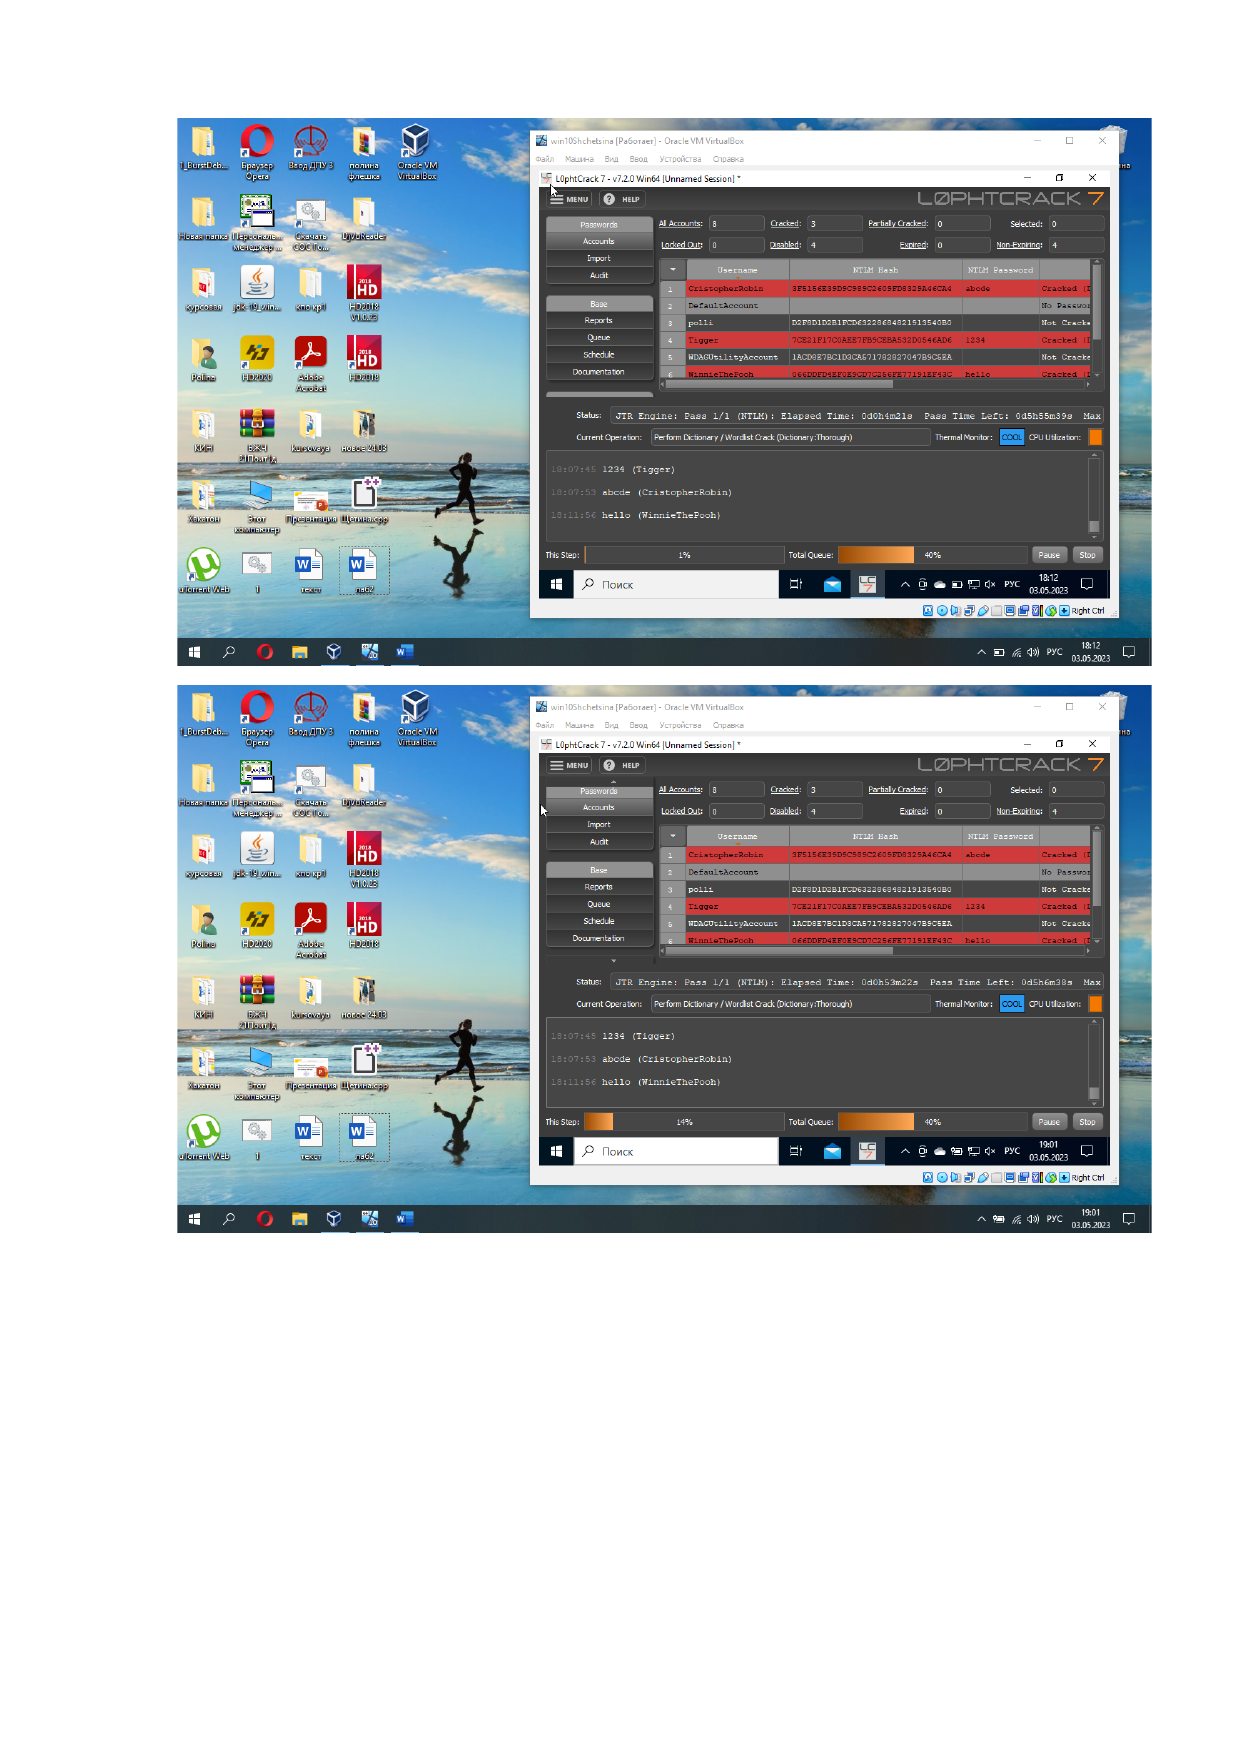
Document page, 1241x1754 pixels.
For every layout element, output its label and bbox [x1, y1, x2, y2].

picture [177, 685, 1152, 1233]
picture [177, 118, 1152, 666]
